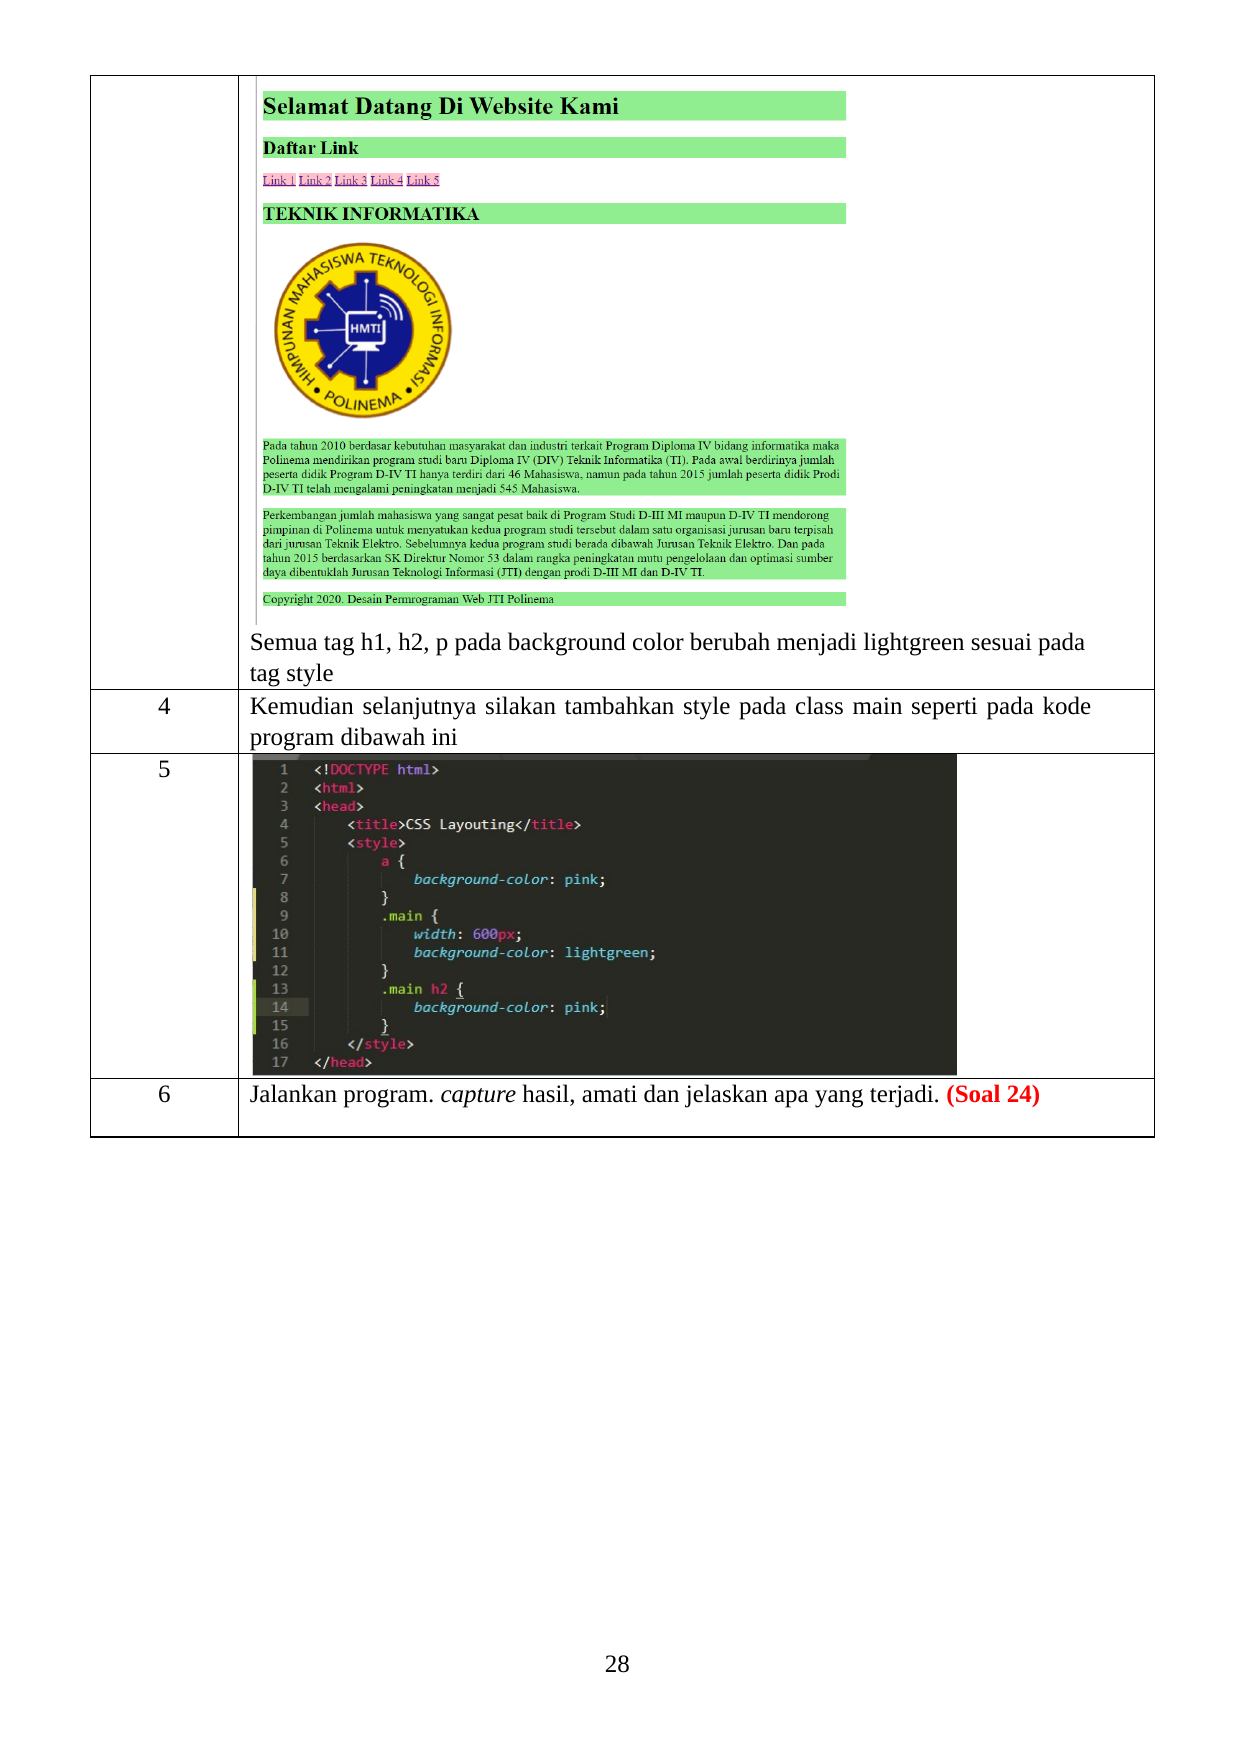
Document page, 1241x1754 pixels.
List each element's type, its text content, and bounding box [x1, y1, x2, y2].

table_cell Jalankan program. capture hasil, amati dan jelaskan apa yang terjadi. (Soal 24) Pada tag style kita juga bisa menggunakan class+tag untuk memberi style khusus tag tersebut pada tag div [239, 1079, 1154, 1136]
table_header 3 [91, 76, 238, 689]
picture [252, 754, 957, 1076]
picture [255, 76, 847, 625]
table_cell 5 [91, 754, 238, 1078]
table_cell 4 [91, 690, 238, 753]
table_cell 6 [91, 1079, 238, 1136]
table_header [239, 76, 1154, 689]
table_cell [239, 754, 1154, 1078]
table_cell Kemudian selanjutnya silakan tambahkan style pada class main seperti pada kode program dibawah ini [239, 690, 1154, 753]
